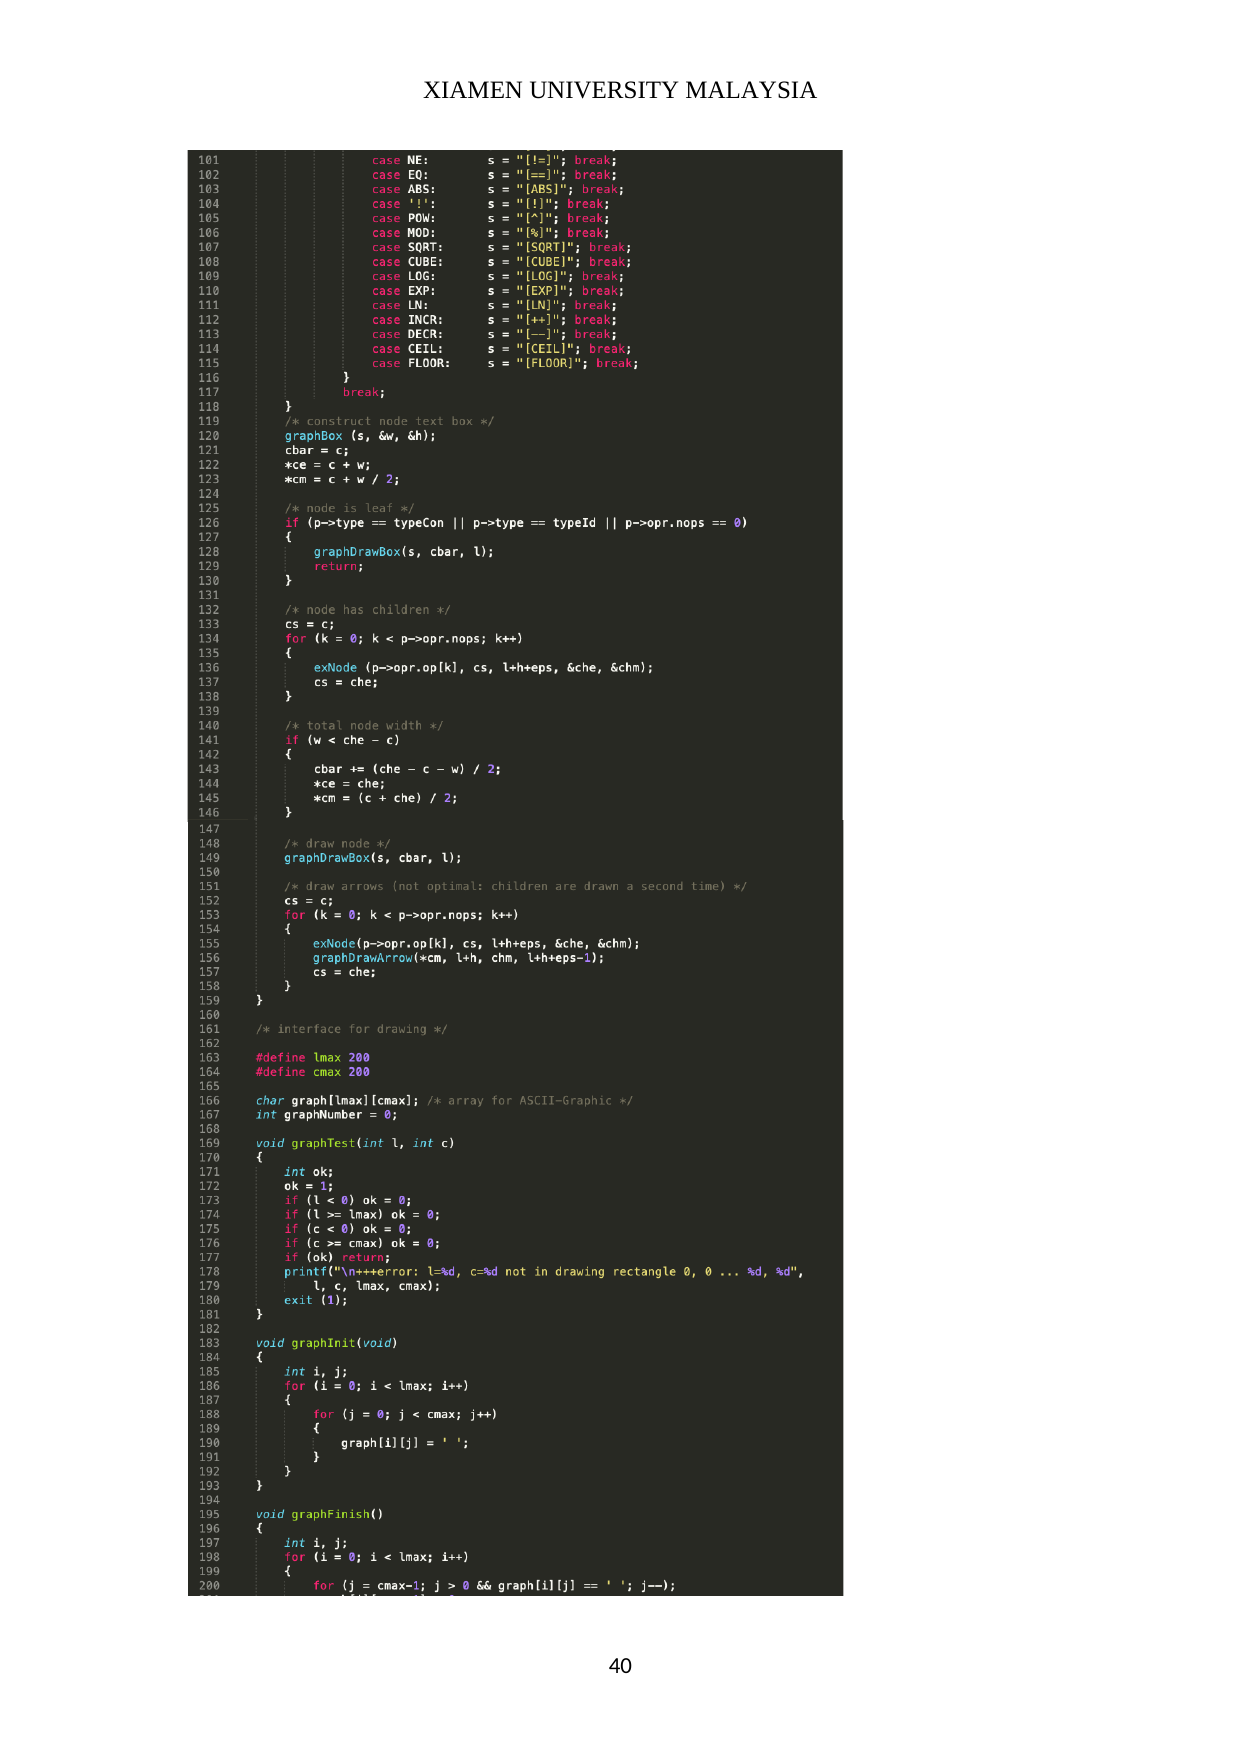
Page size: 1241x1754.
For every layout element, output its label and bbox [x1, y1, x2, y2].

picture [187, 150, 844, 1596]
